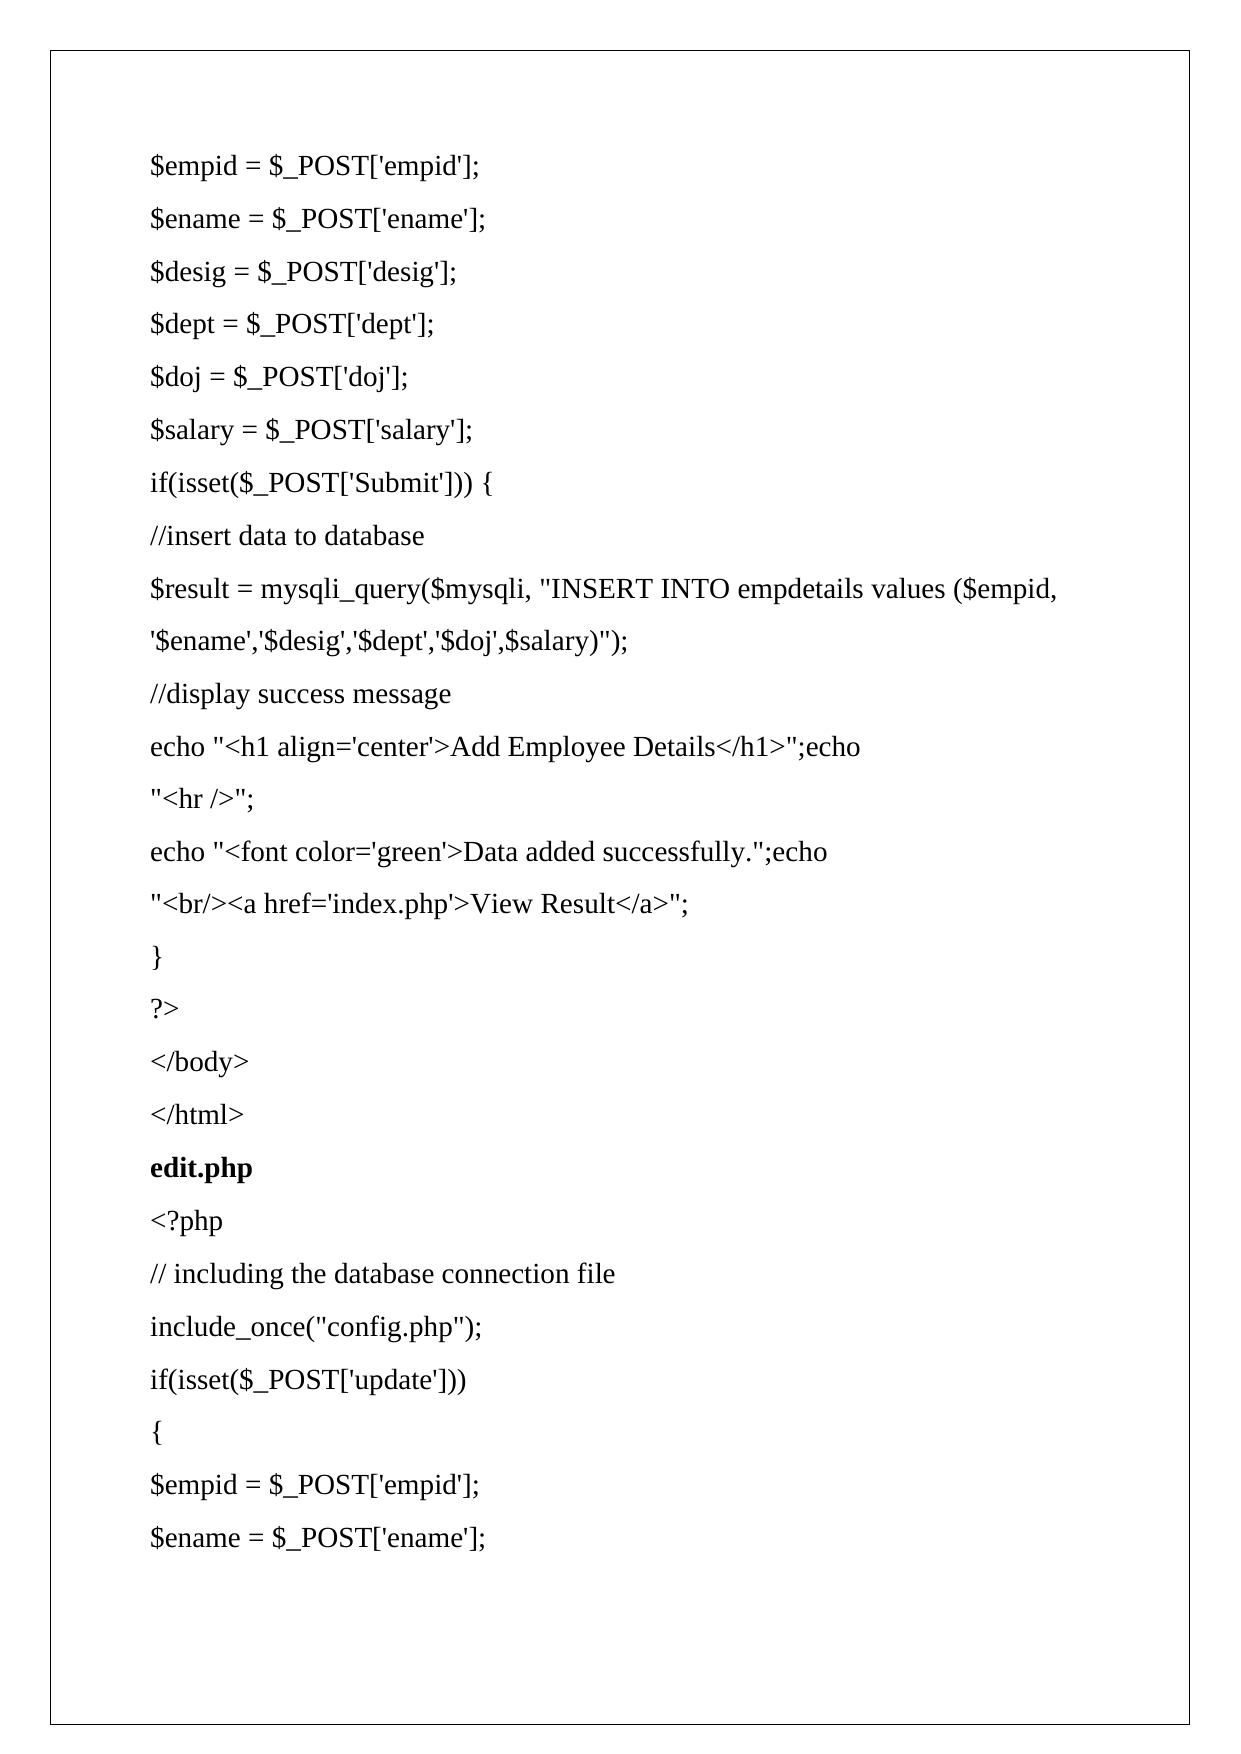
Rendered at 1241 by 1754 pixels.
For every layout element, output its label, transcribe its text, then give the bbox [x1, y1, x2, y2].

text echo "<h1 align='center'>Add Employee Details</h1>";echo "<hr />"; [150, 729, 863, 814]
text $ename = $_POST['ename']; [150, 201, 1161, 234]
text { [150, 1415, 1161, 1448]
text //display success message [150, 676, 1161, 709]
text $salary = $_POST['salary']; if(isset($_POST['Submit'])) { [150, 412, 495, 499]
text </html> [150, 1097, 1161, 1131]
text } [150, 939, 1161, 972]
text $doj = $_POST['doj']; [150, 359, 1161, 393]
text $empid = $_POST['empid']; [150, 1467, 1161, 1501]
text // including the database connection file include_once("config.php"); if(isset($_POST['update'])) [150, 1256, 617, 1395]
text <?php [150, 1203, 1161, 1237]
text $dept = $_POST['dept']; [150, 307, 1161, 340]
text </body> [150, 1044, 1161, 1078]
subtitle edit.php [150, 1150, 1161, 1184]
text $desig = $_POST['desig']; [150, 254, 1161, 287]
text $result = mysqli_query($mysqli, "INSERT INTO empdetails values ($empid, '$ename','$desig','$dept','$doj',$salary)"); [150, 571, 1161, 657]
text //insert data to database [150, 518, 1161, 552]
text echo "<font color='green'>Data added successfully.";echo "<br/><a href='index.php'>View Result</a>"; [150, 834, 903, 919]
text $empid = $_POST['empid']; [150, 148, 1161, 182]
text ?> [150, 992, 1161, 1025]
text $ename = $_POST['ename']; [150, 1520, 1161, 1553]
